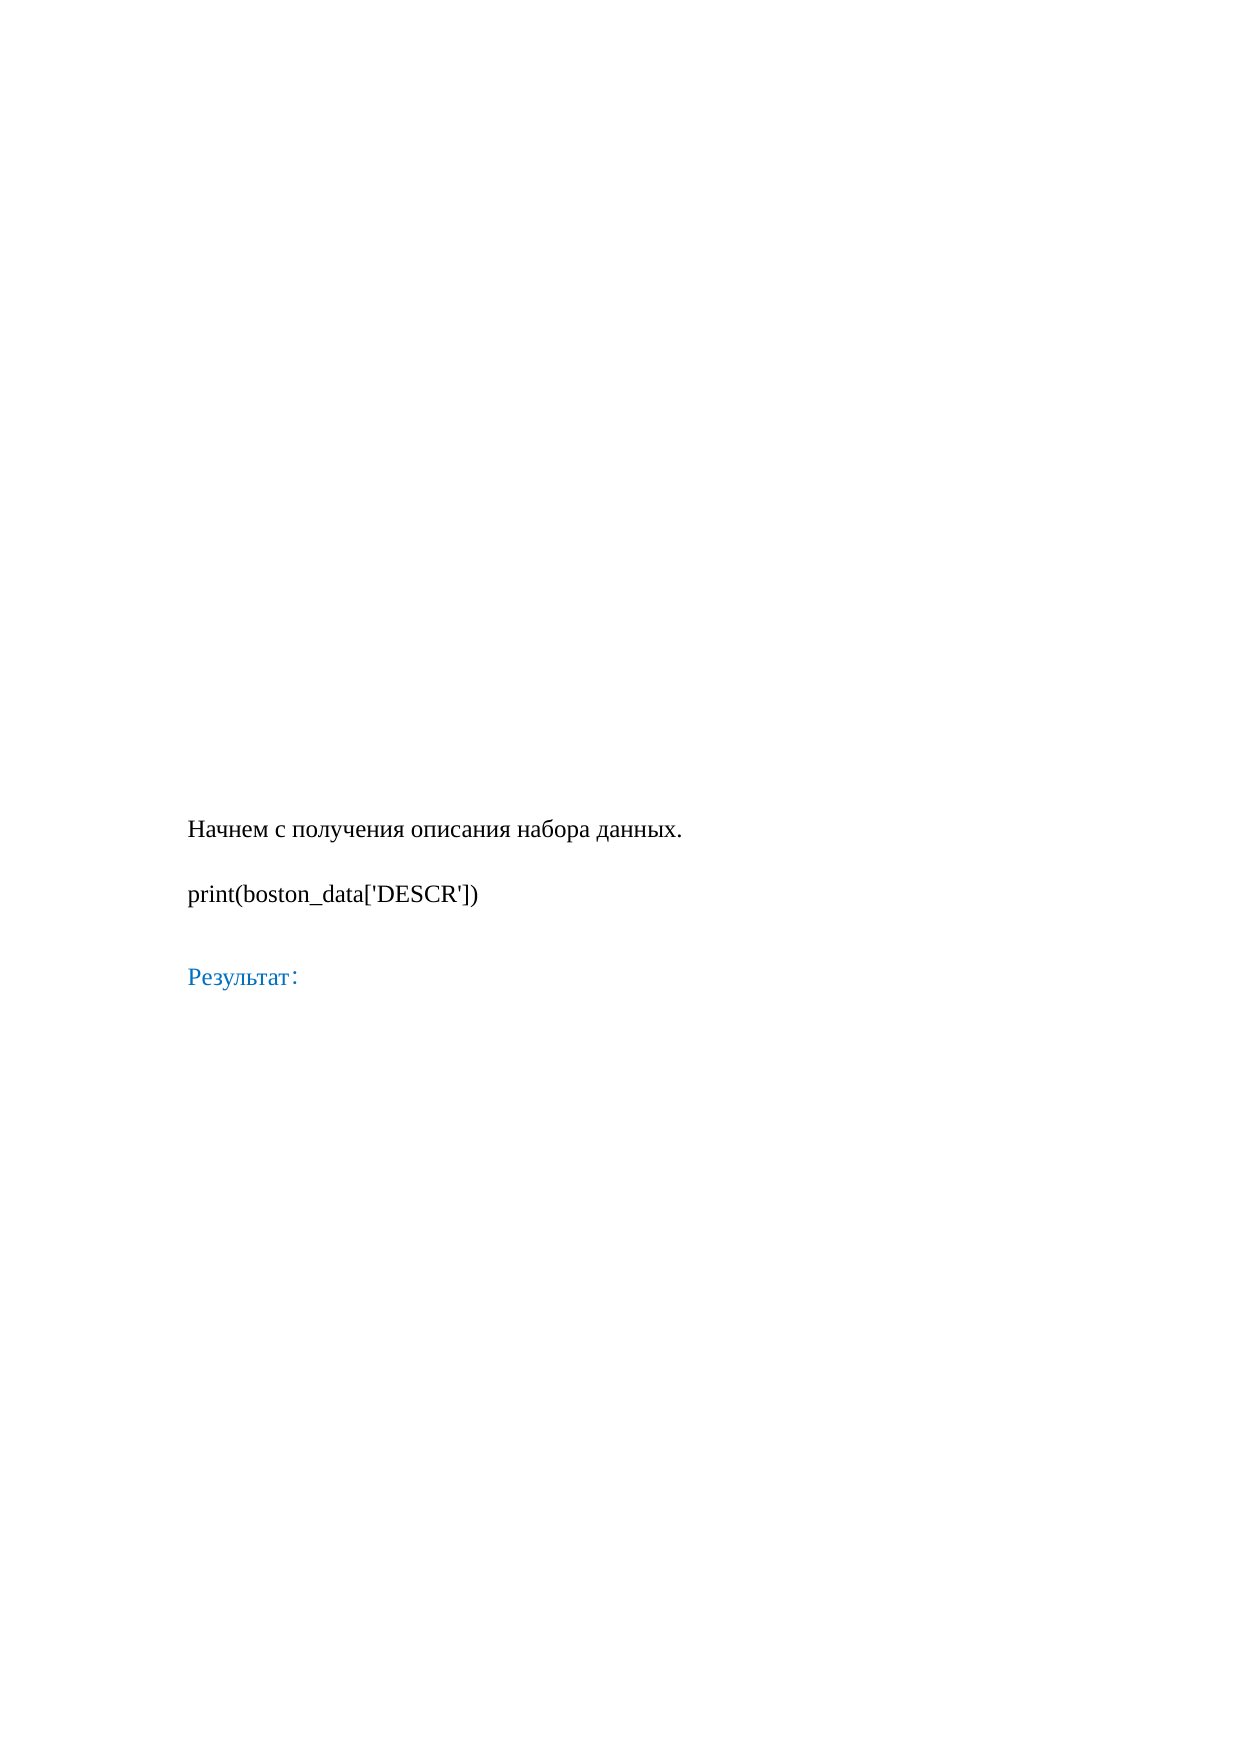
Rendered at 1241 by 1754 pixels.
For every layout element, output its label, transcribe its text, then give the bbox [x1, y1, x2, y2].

text print(boston_data['DESCR']) [187, 877, 1053, 909]
text Начнем с получения описания набора данных. [187, 747, 1053, 844]
text Результат： [187, 942, 1053, 1007]
